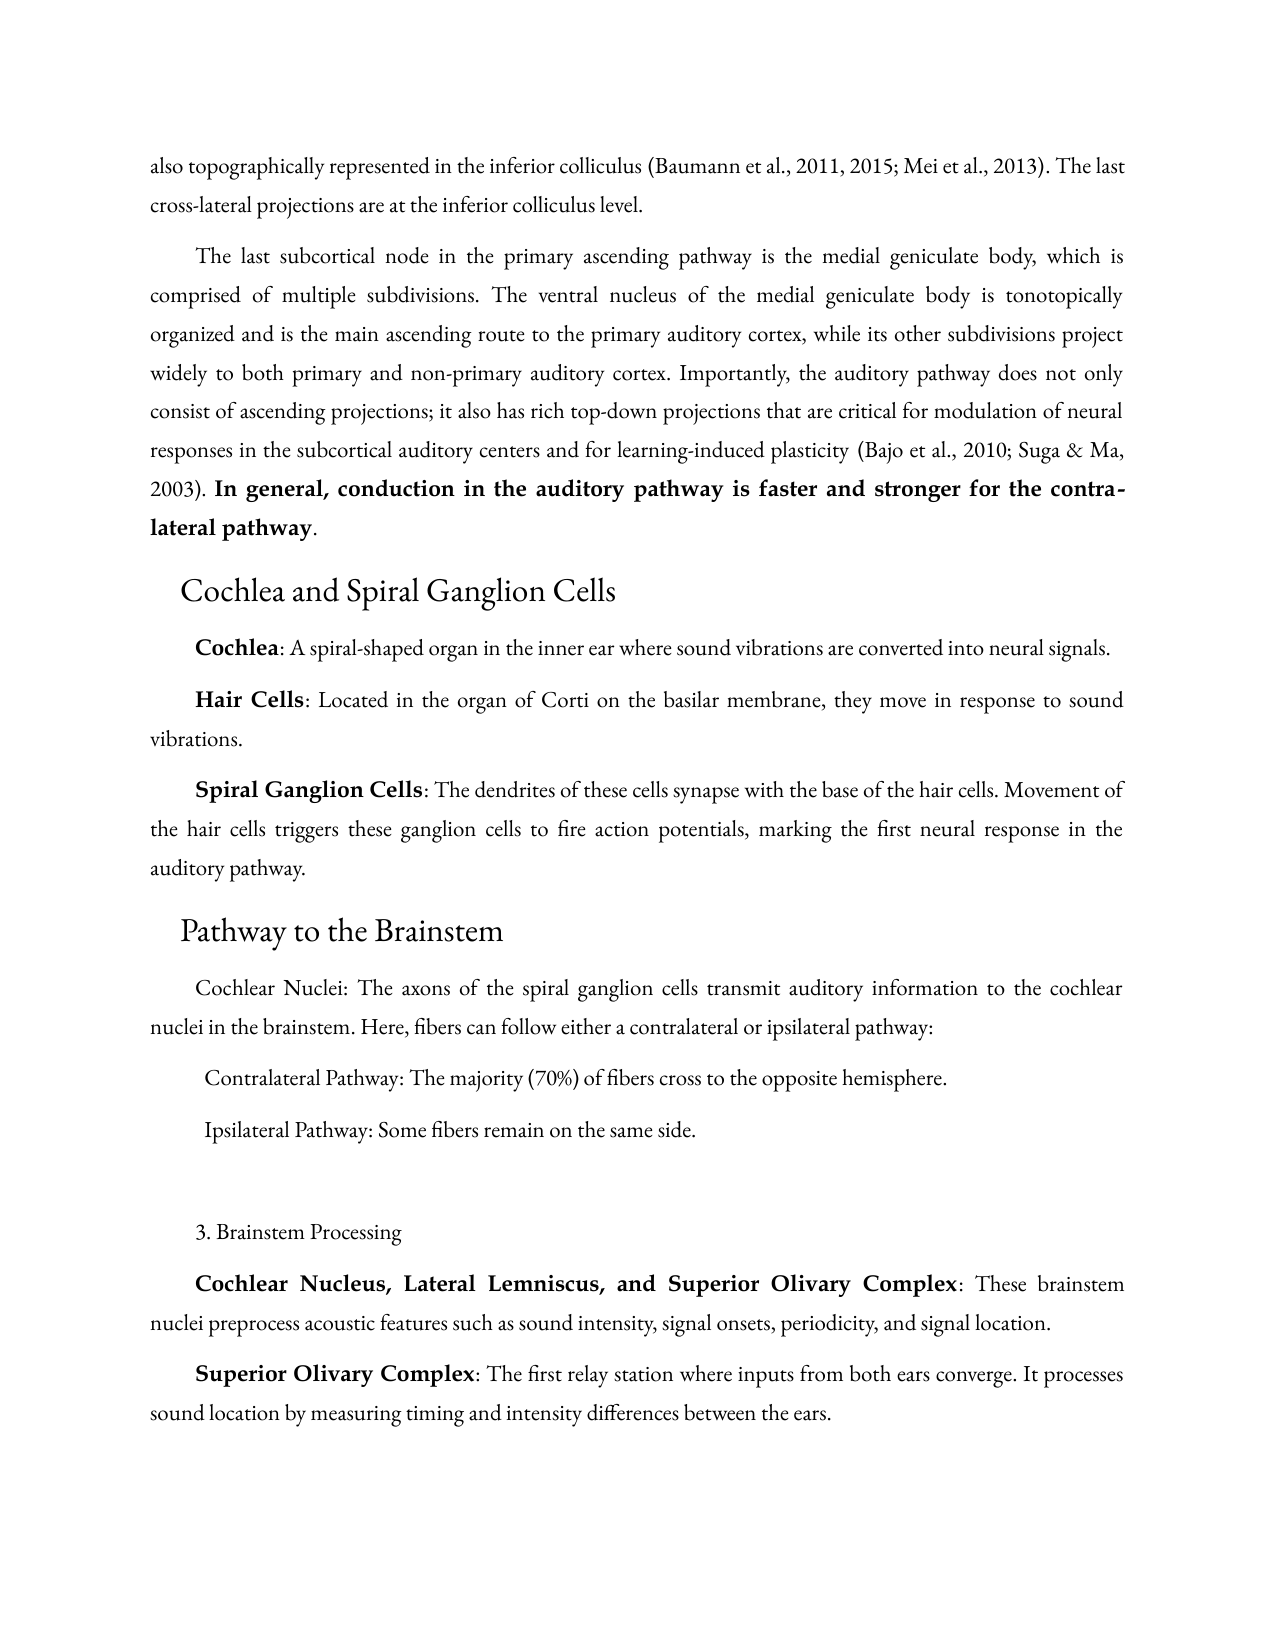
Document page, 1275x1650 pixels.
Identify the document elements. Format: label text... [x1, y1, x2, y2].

text Cochlea: A spiral-shaped organ in the inner ear where sound vibrations are converted into neural signals. [150, 633, 1125, 662]
text Hair Cells: Located in the organ of Corti on the basilar membrane, they move in response to sound vibrations. [150, 684, 1125, 753]
text Contralateral Pathway: The majority (70%) of fibers cross to the opposite hemisphere. [150, 1062, 1125, 1092]
text Cochlear Nuclei: The axons of the spiral ganglion cells transmit auditory information to the cochlear nuclei in the brainstem. Here, fibers can follow either a contralateral or ipsilateral pathway: [150, 972, 1125, 1041]
text The last subcortical node in the primary ascending pathway is the medial geniculate body, which is comprised of multiple subdivisions. The ventral nucleus of the medial geniculate body is tonotopically organized and is the main ascending route to the primary auditory cortex, while its other subdivisions project widely to both primary and non-primary auditory cortex. Importantly, the auditory pathway does not only consist of ascending projections; it also has rich top-down projections that are critical for modulation of neural responses in the subcortical auditory centers and for learning-induced plasticity . In general, conduction in the auditory pathway is faster and stronger for the contralateral pathway. [150, 240, 1125, 542]
subtitle Cochlea and Spiral Ganglion Cells [180, 568, 1125, 611]
text Cochlear Nucleus, Lateral Lemniscus, and Superior Olivary Complex: These brainstem nuclei preprocess acoustic features such as sound intensity, signal onsets, periodicity, and signal location. [150, 1268, 1125, 1337]
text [150, 150, 1125, 219]
text Superior Olivary Complex: The first relay station where inputs from both ears converge. It processes sound location by measuring timing and intensity differences between the ears. [150, 1358, 1125, 1427]
text Spiral Ganglion Cells: The dendrites of these cells synapse with the base of the hair cells. Movement of the hair cells triggers these ganglion cells to fire action potentials, marking the first neural response in the auditory pathway. [150, 774, 1125, 882]
text 3. Brainstem Processing [150, 1217, 1125, 1246]
subtitle Pathway to the Brainstem [180, 907, 1125, 951]
text Ipsilateral Pathway: Some fibers remain on the same side. [150, 1114, 1125, 1144]
